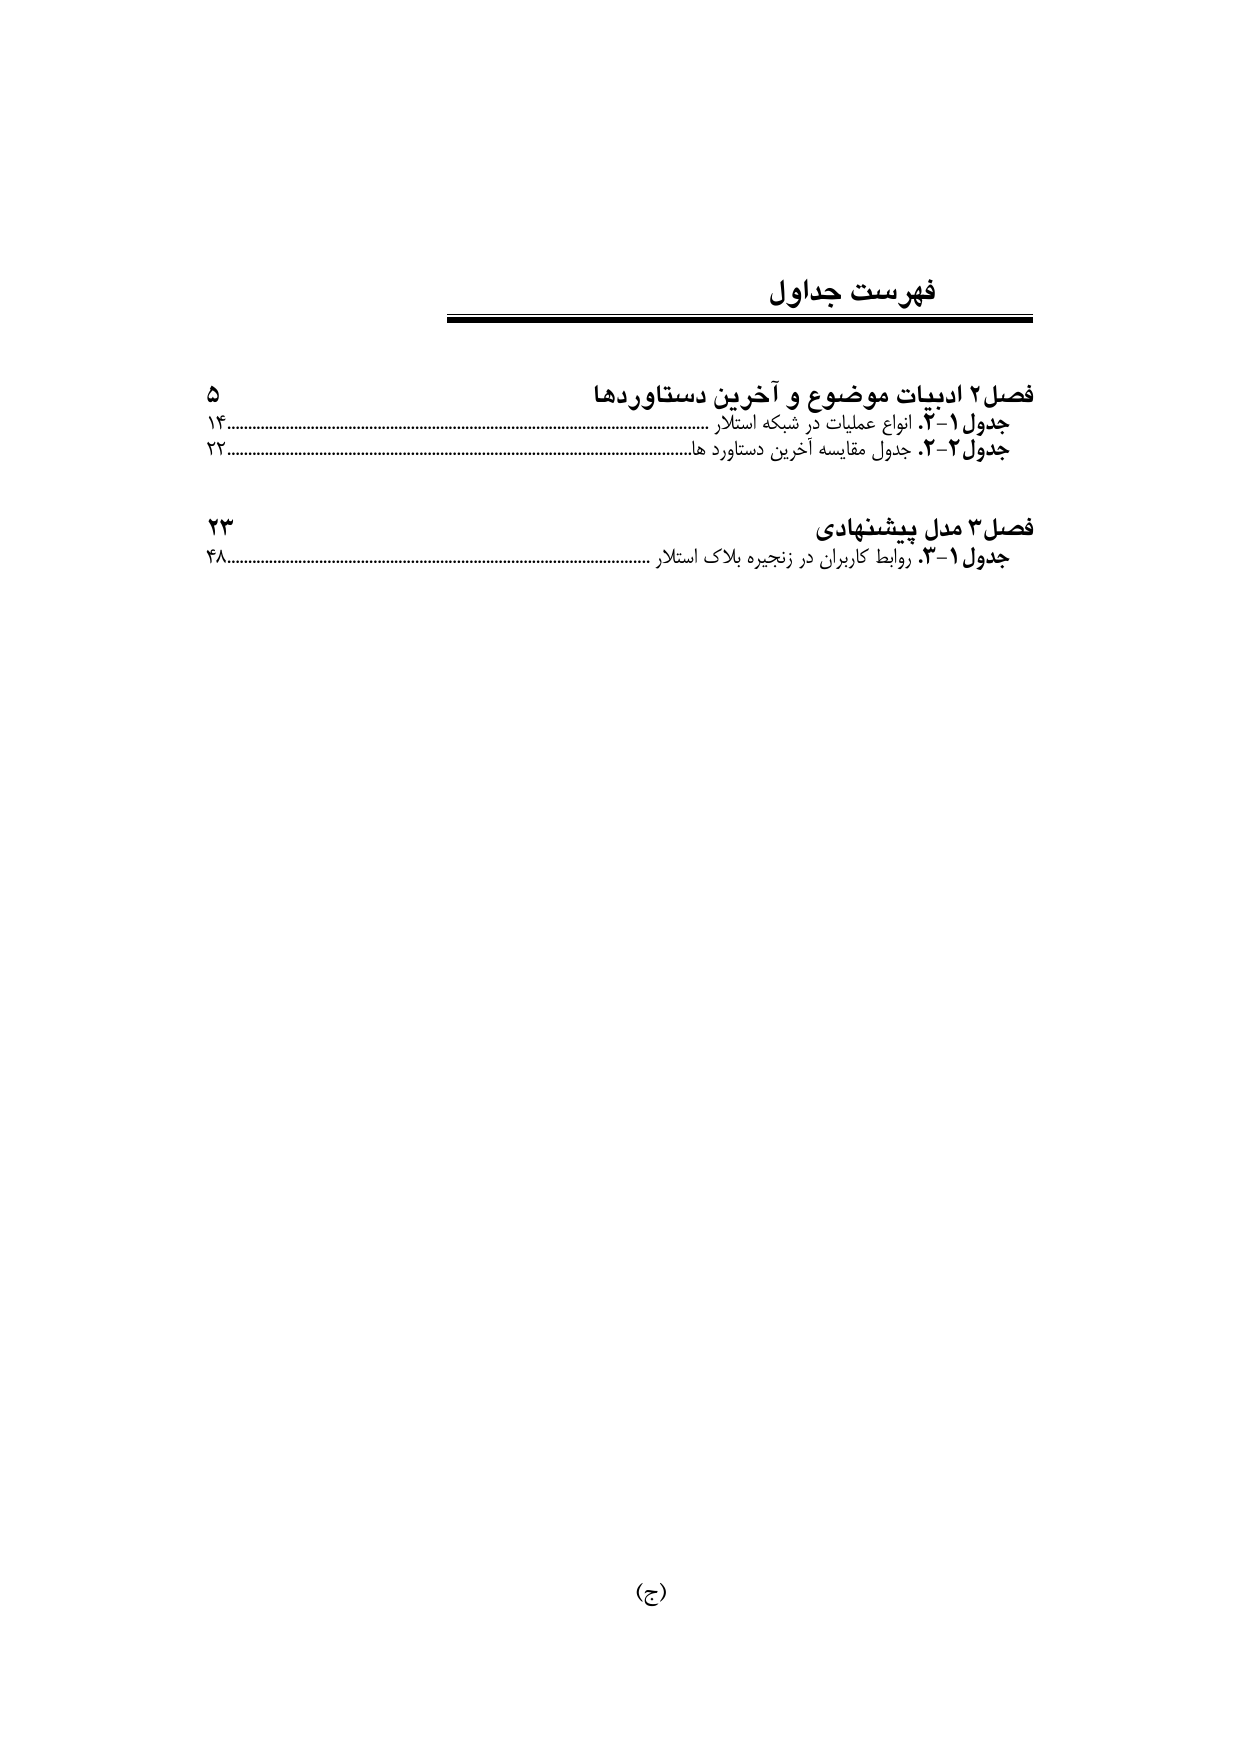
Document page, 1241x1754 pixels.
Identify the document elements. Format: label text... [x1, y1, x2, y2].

text جدول2-2. جدول مقایسه آخرین دستاورد ها 22 [147, 438, 1009, 464]
text فهرست جداول [447, 278, 1033, 314]
text فصل3 مدل پیشنهادی 23 [147, 517, 1033, 547]
text جدول1-2. انواع عملیات در شبکه استلار 14 [147, 413, 1009, 438]
text جدول1-3. روابط کاربران در زنجیره بلاک استلار 48 [147, 547, 1009, 572]
text فصل2 ادبیات موضوع و آخرین دستاوردها 5 [147, 384, 1033, 413]
